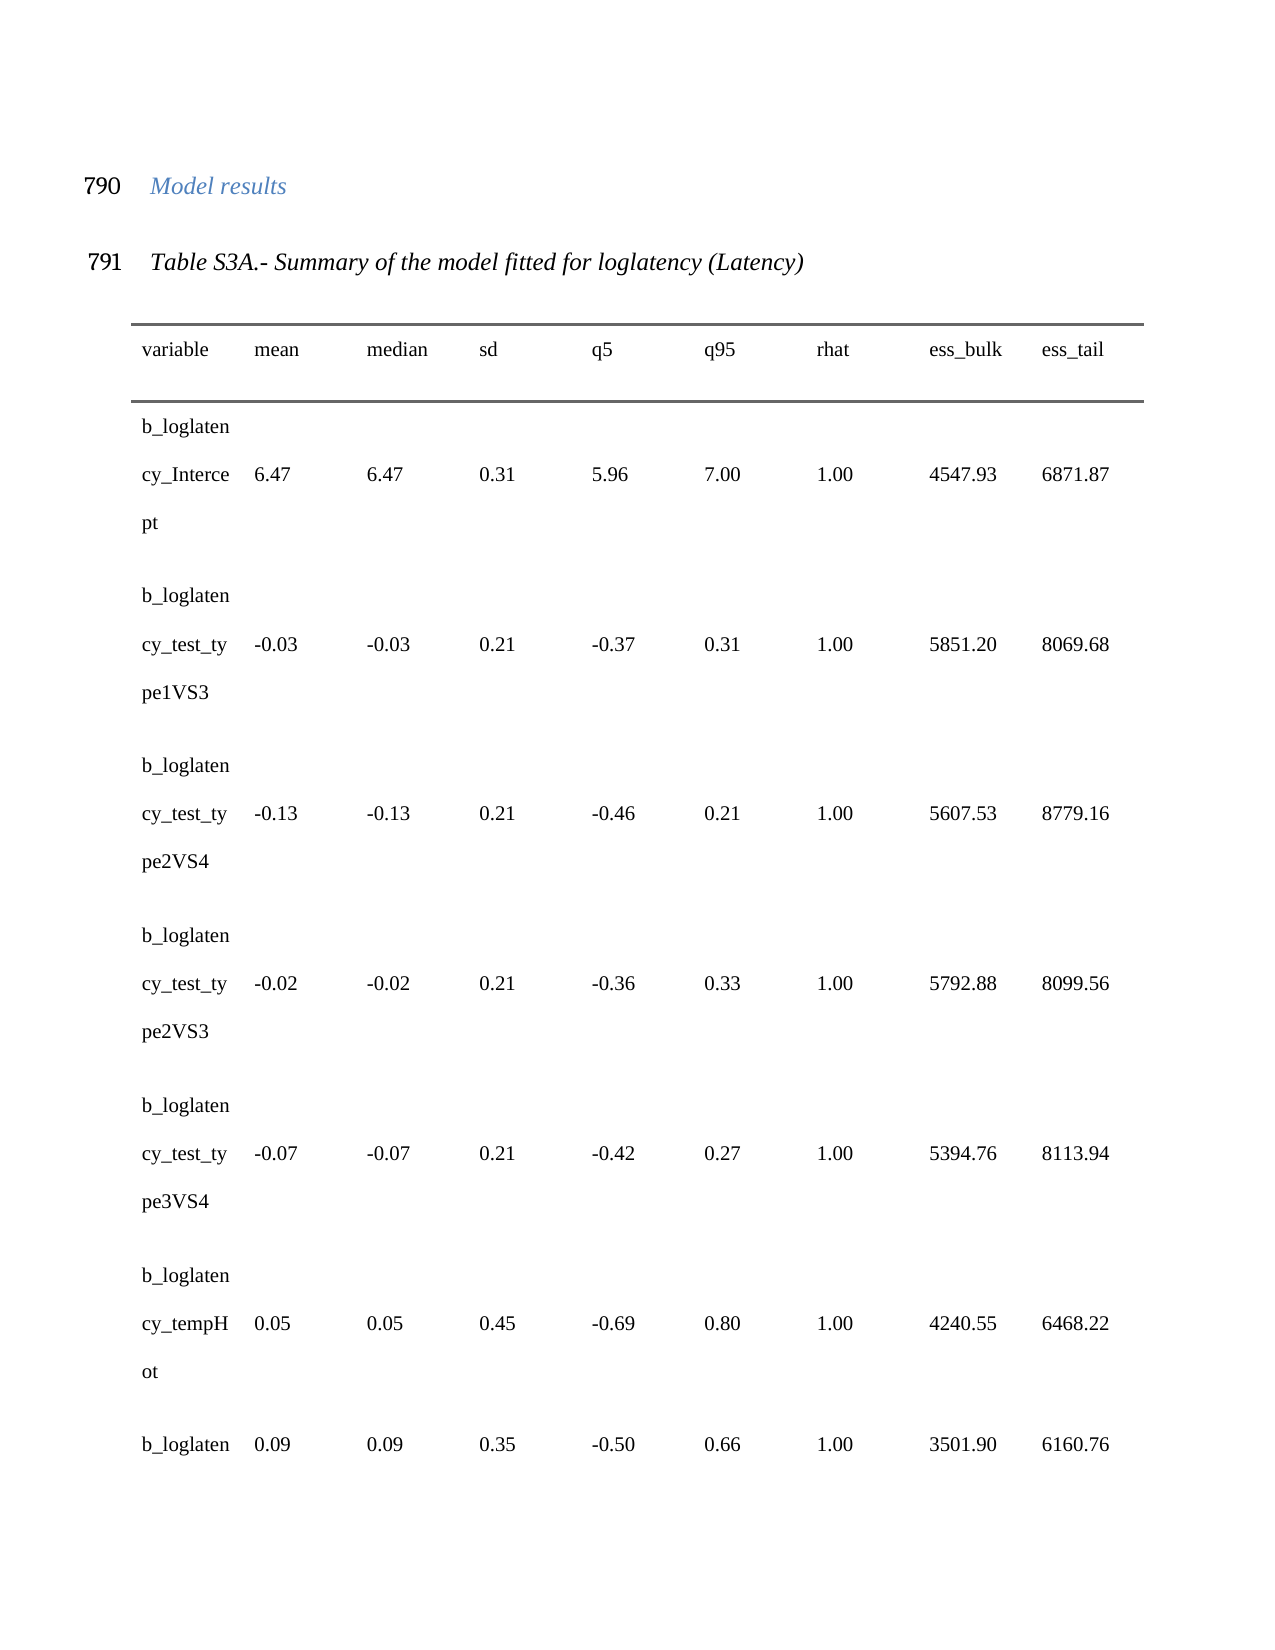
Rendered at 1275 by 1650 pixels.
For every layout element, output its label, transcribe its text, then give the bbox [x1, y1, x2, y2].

table_cell -0.69 [581, 1252, 694, 1422]
table_cell 8779.16 [1031, 743, 1144, 912]
table_cell 0.05 [356, 1252, 469, 1422]
table_header variable [131, 326, 244, 400]
table_cell 0.33 [694, 913, 806, 1082]
table_cell 7.00 [694, 403, 806, 573]
table_cell b_loglatency_test_type1VS3 [131, 573, 244, 743]
table_header median [356, 326, 469, 400]
table_cell 5.96 [581, 403, 694, 573]
table_cell 5607.53 [919, 743, 1031, 912]
table_cell 6.47 [244, 403, 356, 573]
table_cell b_loglatency_Intercept [131, 403, 244, 573]
table_cell 4547.93 [919, 403, 1031, 573]
table_cell b_loglatency_test_type3VS4 [131, 1082, 244, 1252]
table_cell 1.00 [806, 573, 919, 743]
table_cell 6468.22 [1031, 1252, 1144, 1422]
subtitle Model results [150, 171, 1125, 199]
table_cell -0.03 [356, 573, 469, 743]
table_cell 0.21 [694, 743, 806, 912]
table_cell 1.00 [806, 743, 919, 912]
table_cell 4240.55 [919, 1252, 1031, 1422]
table_cell 1.00 [806, 913, 919, 1082]
table_cell 5394.76 [919, 1082, 1031, 1252]
table_cell 8069.68 [1031, 573, 1144, 743]
table_cell -0.13 [356, 743, 469, 912]
table_cell 3501.90 [919, 1422, 1031, 1495]
table_cell 5851.20 [919, 573, 1031, 743]
table_cell 1.00 [806, 1422, 919, 1495]
table_cell 0.09 [244, 1422, 356, 1495]
table_cell -0.07 [244, 1082, 356, 1252]
table_cell 0.35 [469, 1422, 581, 1495]
table_cell -0.03 [244, 573, 356, 743]
table_cell 1.00 [806, 1252, 919, 1422]
table_cell 6.47 [356, 403, 469, 573]
table_cell 0.21 [469, 1082, 581, 1252]
table_cell 0.45 [469, 1252, 581, 1422]
table_cell -0.37 [581, 573, 694, 743]
table_cell b_loglatency_tempHot [131, 1252, 244, 1422]
table_cell 0.21 [469, 573, 581, 743]
table_header sd [469, 326, 581, 400]
table_cell 0.21 [469, 913, 581, 1082]
table_cell -0.07 [356, 1082, 469, 1252]
table_cell 6871.87 [1031, 403, 1144, 573]
table_cell b_loglatency_test_type2VS3 [131, 913, 244, 1082]
table_cell 5792.88 [919, 913, 1031, 1082]
table_header rhat [806, 326, 919, 400]
table_header mean [244, 326, 356, 400]
table_cell 0.21 [469, 743, 581, 912]
table_cell -0.02 [244, 913, 356, 1082]
table_cell 0.09 [356, 1422, 469, 1495]
table_cell b_loglatency_test_type2VS4 [131, 743, 244, 912]
table_cell -0.02 [356, 913, 469, 1082]
table_cell 0.31 [469, 403, 581, 573]
table_header ess_bulk [919, 326, 1031, 400]
table_header q5 [581, 326, 694, 400]
table_cell -0.36 [581, 913, 694, 1082]
table_cell 1.00 [806, 403, 919, 573]
table_cell -0.13 [244, 743, 356, 912]
table_cell b_loglatency_cortControl [131, 1422, 244, 1495]
table_cell -0.50 [581, 1422, 694, 1495]
table_cell 6160.76 [1031, 1422, 1144, 1495]
table_cell 0.27 [694, 1082, 806, 1252]
table_cell 0.66 [694, 1422, 806, 1495]
table_header q95 [694, 326, 806, 400]
table_cell 8099.56 [1031, 913, 1144, 1082]
table_cell 0.05 [244, 1252, 356, 1422]
table_cell 8113.94 [1031, 1082, 1144, 1252]
table_cell 0.80 [694, 1252, 806, 1422]
table_cell 1.00 [806, 1082, 919, 1252]
table_cell 0.31 [694, 573, 806, 743]
table_cell -0.46 [581, 743, 694, 912]
table_header ess_tail [1031, 326, 1144, 400]
text Table S3A.- Summary of the model fitted for loglatency (Latency) [150, 247, 1125, 276]
table_cell -0.42 [581, 1082, 694, 1252]
